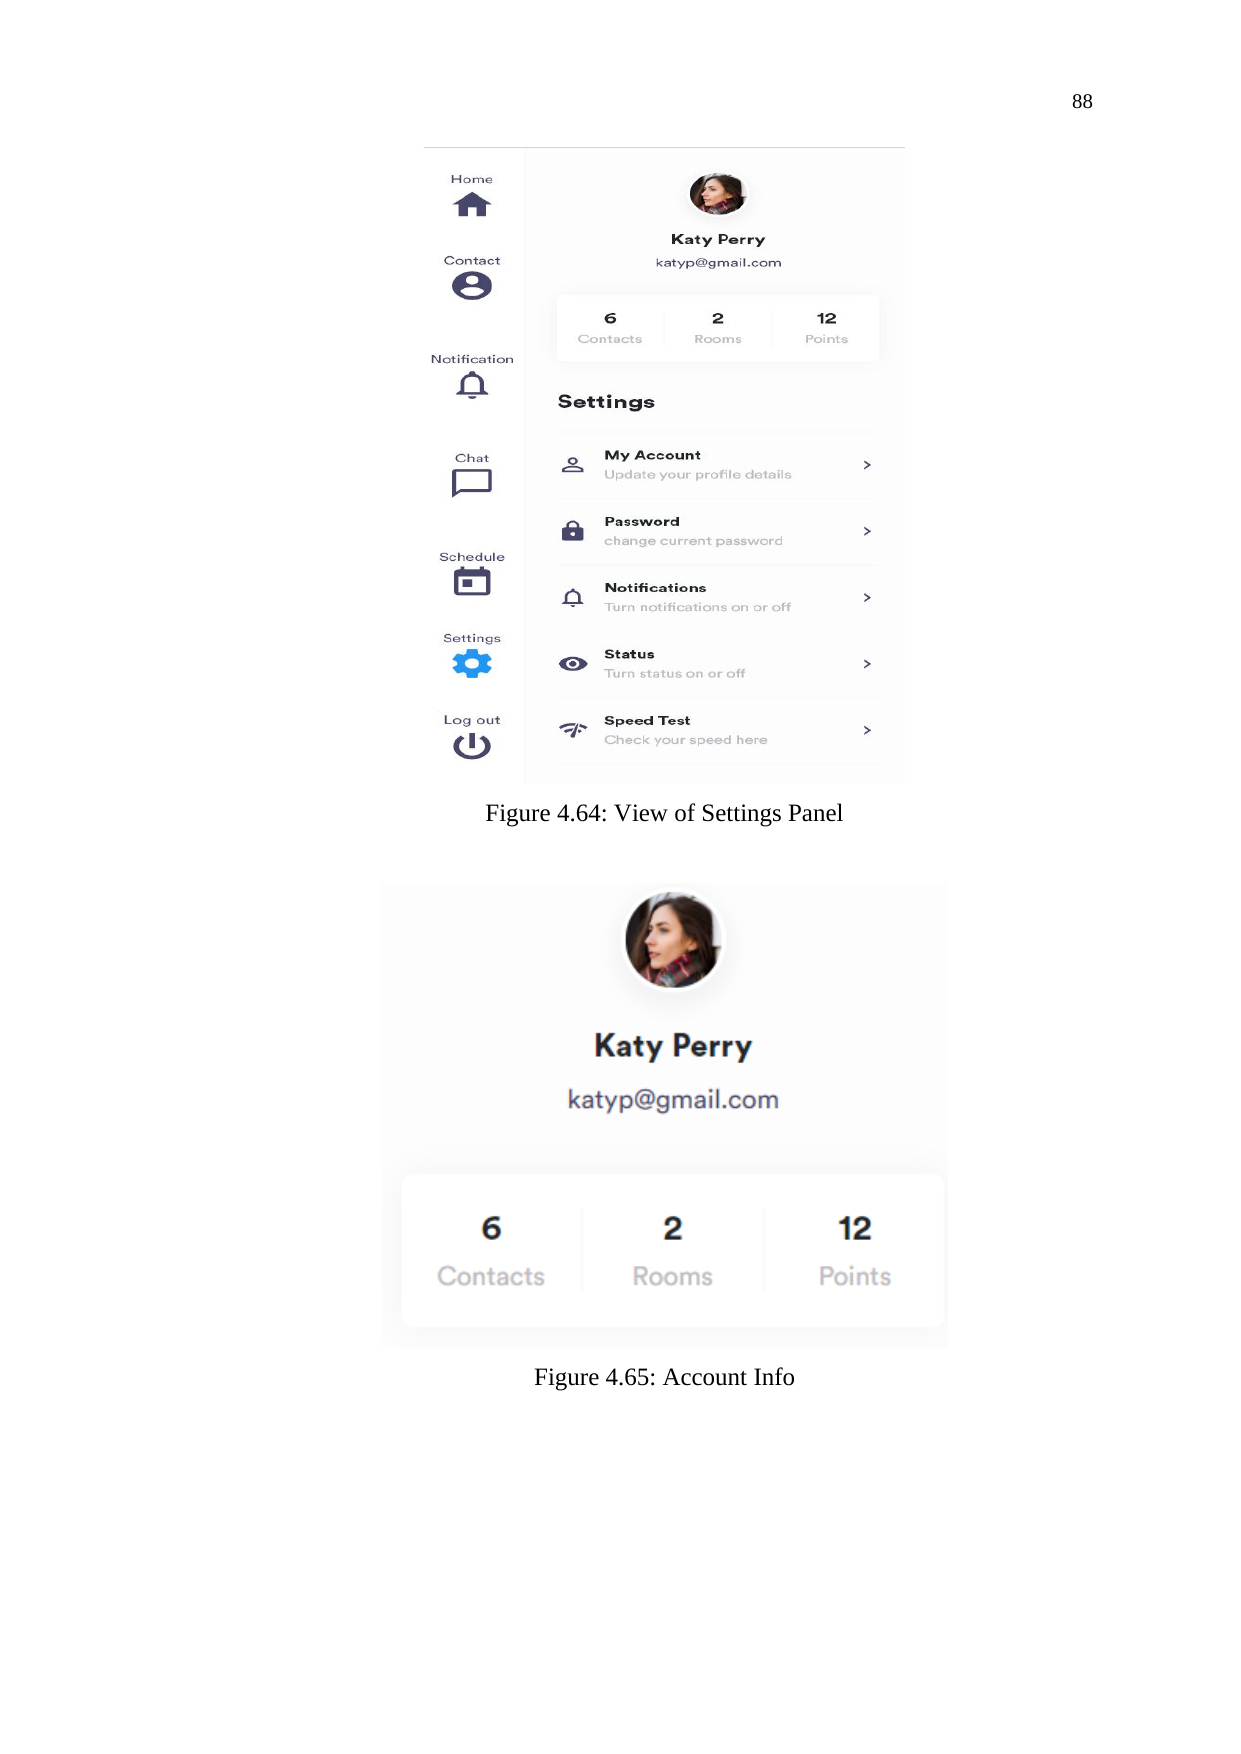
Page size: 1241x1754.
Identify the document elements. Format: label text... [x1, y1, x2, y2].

picture [423, 147, 906, 784]
picture [380, 883, 948, 1348]
